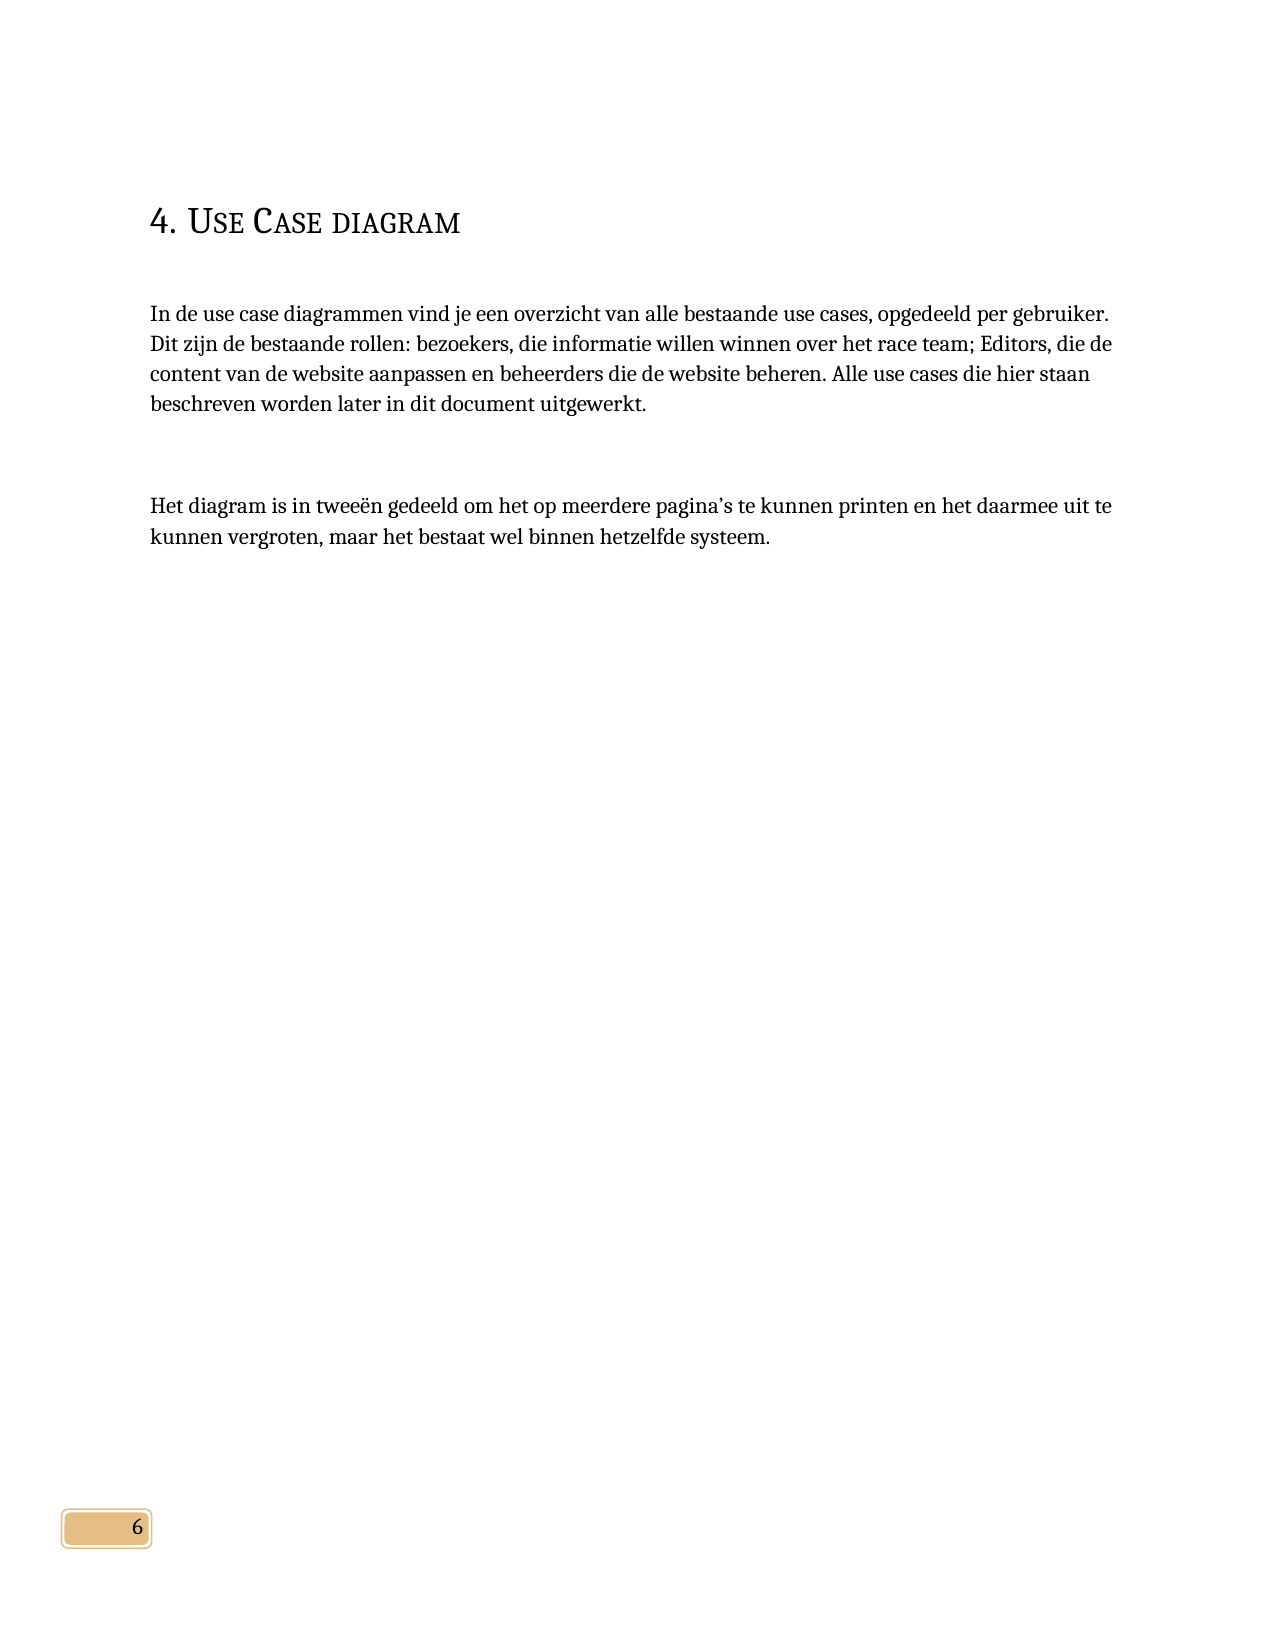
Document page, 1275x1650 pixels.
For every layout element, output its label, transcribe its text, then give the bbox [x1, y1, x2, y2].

text In de use case diagrammen vind je een overzicht van alle bestaande use cases, opgedeeld per gebruiker. Dit zijn de bestaande rollen: bezoekers, die informatie willen winnen over het race team; Editors, die de content van de website aanpassen en beheerders die de website beheren. Alle use cases die hier staan beschreven worden later in dit document uitgewerkt. [150, 301, 1125, 418]
subtitle Use Case diagram [150, 200, 1125, 243]
text Het diagram is in tweeën gedeeld om het op meerdere pagina’s te kunnen printen en het daarmee uit te kunnen vergroten, maar het bestaat wel binnen hetzelfde systeem. [150, 493, 1125, 550]
